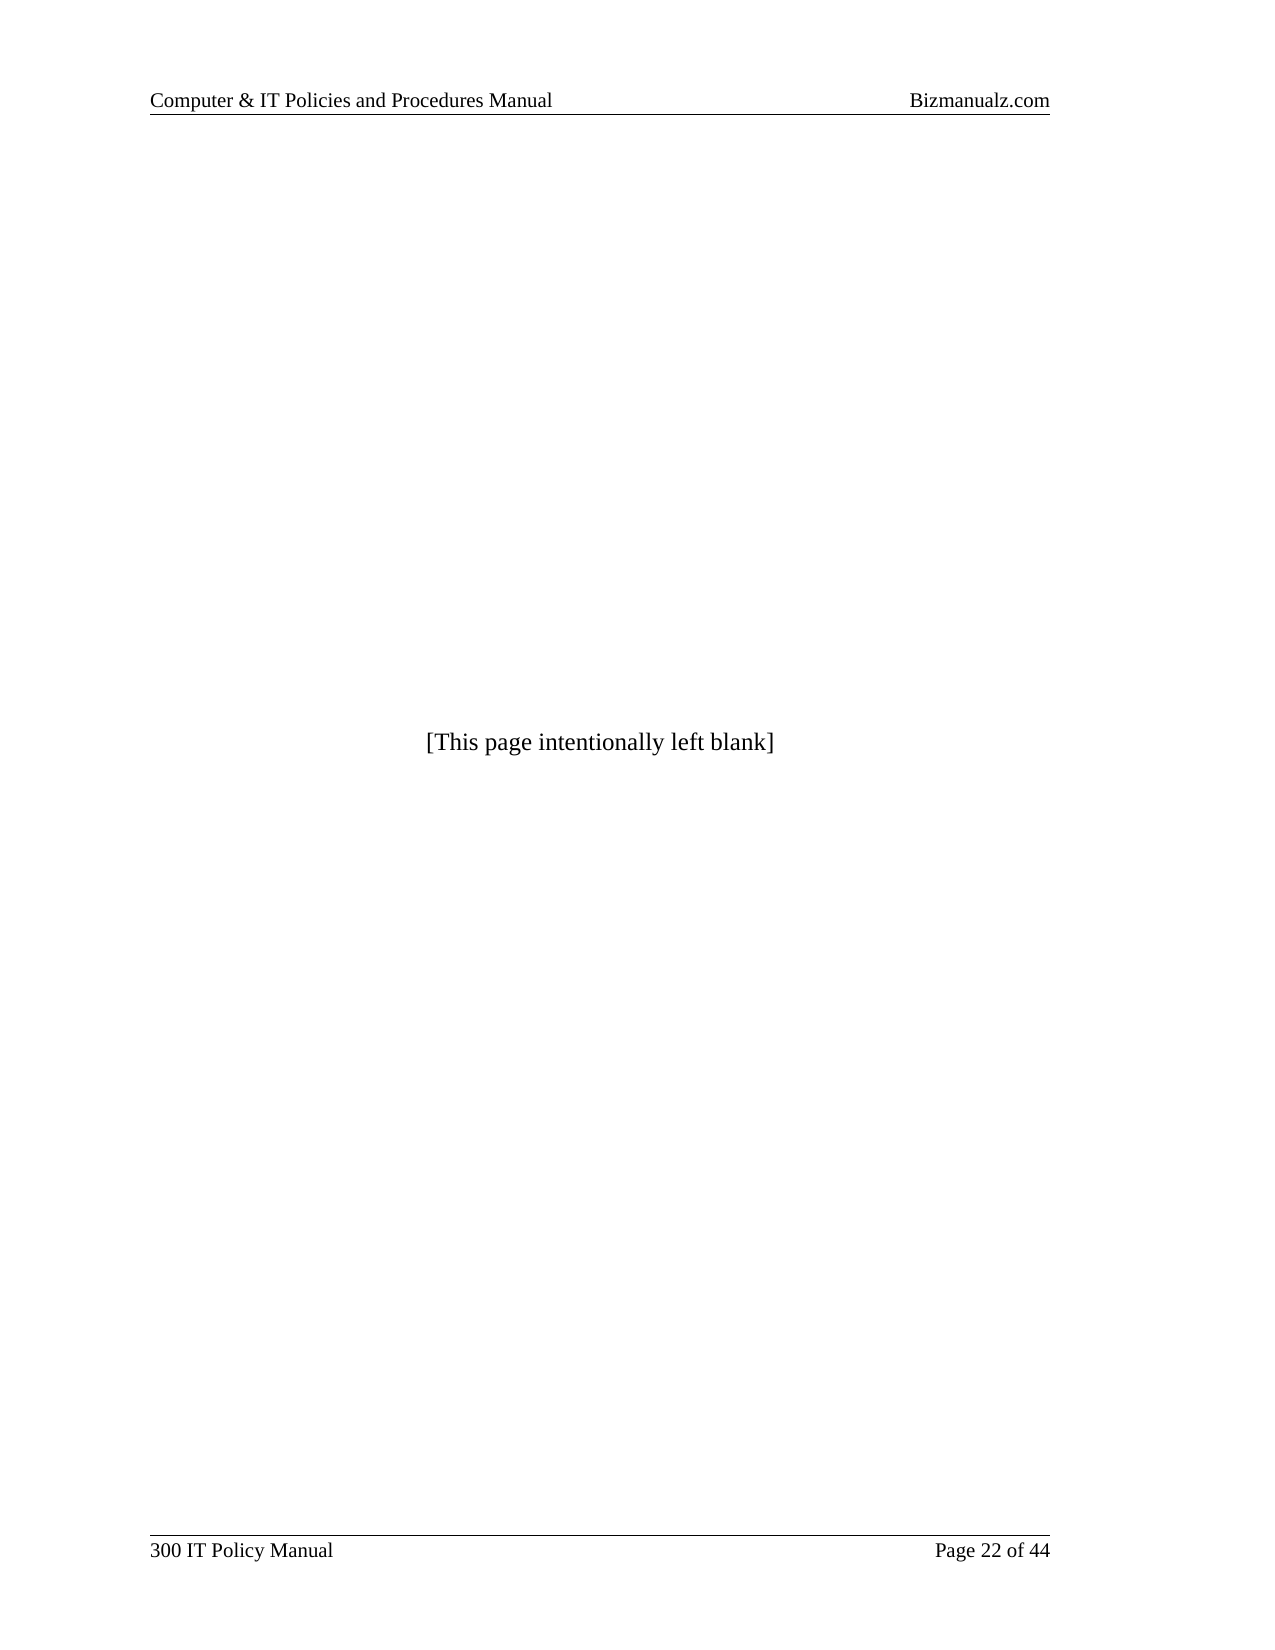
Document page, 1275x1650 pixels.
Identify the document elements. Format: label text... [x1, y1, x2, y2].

text [This page intentionally left blank] [150, 727, 1050, 756]
